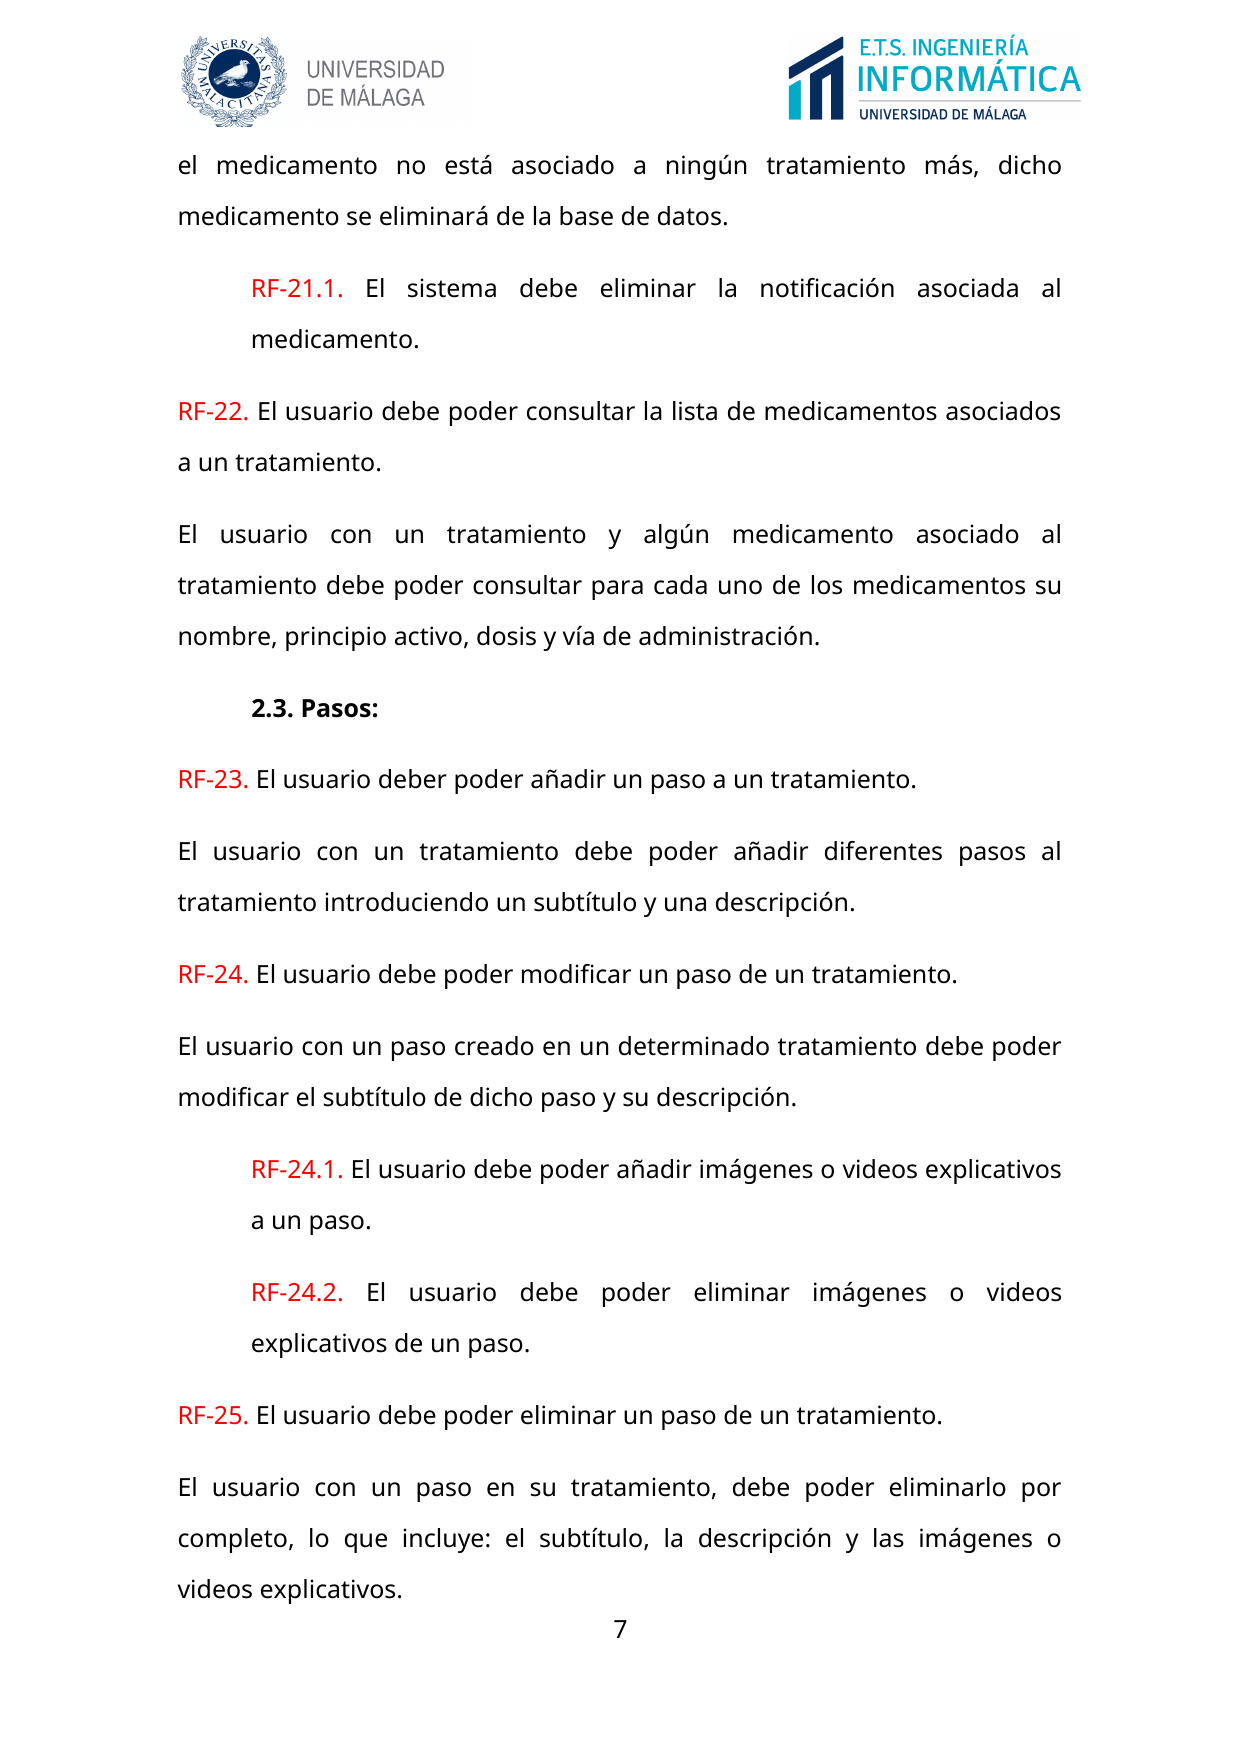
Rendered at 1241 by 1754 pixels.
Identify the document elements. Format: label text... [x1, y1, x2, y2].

text El usuario con un paso creado en un determinado tratamiento debe poder modificar el subtítulo de dicho paso y su descripción. [177, 1029, 1063, 1114]
text El usuario con un tratamiento debe poder añadir diferentes pasos al tratamiento introduciendo un subtítulo y una descripción. [177, 834, 1063, 919]
picture [786, 34, 1083, 122]
text El usuario con un tratamiento y algún medicamento asociado al tratamiento debe poder consultar para cada uno de los medicamentos su nombre, principio activo, dosis y vía de administración. [177, 516, 1063, 652]
text El usuario con un paso en su tratamiento, debe poder eliminarlo por completo, lo que incluye: el subtítulo, la descripción y las imágenes o videos explicativos. [177, 1469, 1063, 1606]
text RF-21.1. El sistema debe eliminar la notificación asociada al medicamento. [251, 271, 1063, 356]
text RF-24. El usuario debe poder modificar un paso de un tratamiento. [177, 957, 1063, 991]
text RF-22. El usuario debe poder consultar la lista de medicamentos asociados a un tratamiento. [177, 393, 1063, 478]
text 2.3. Pasos: [177, 690, 1063, 724]
text RF-24.1. El usuario debe poder añadir imágenes o videos explicativos a un paso. [251, 1152, 1063, 1237]
text RF-24.2. El usuario debe poder eliminar imágenes o videos explicativos de un paso. [251, 1275, 1063, 1360]
text RF-23. El usuario deber poder añadir un paso a un tratamiento. [177, 762, 1063, 796]
text RF-25. El usuario debe poder eliminar un paso de un tratamiento. [177, 1398, 1063, 1432]
picture [180, 35, 477, 127]
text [177, 148, 1063, 233]
